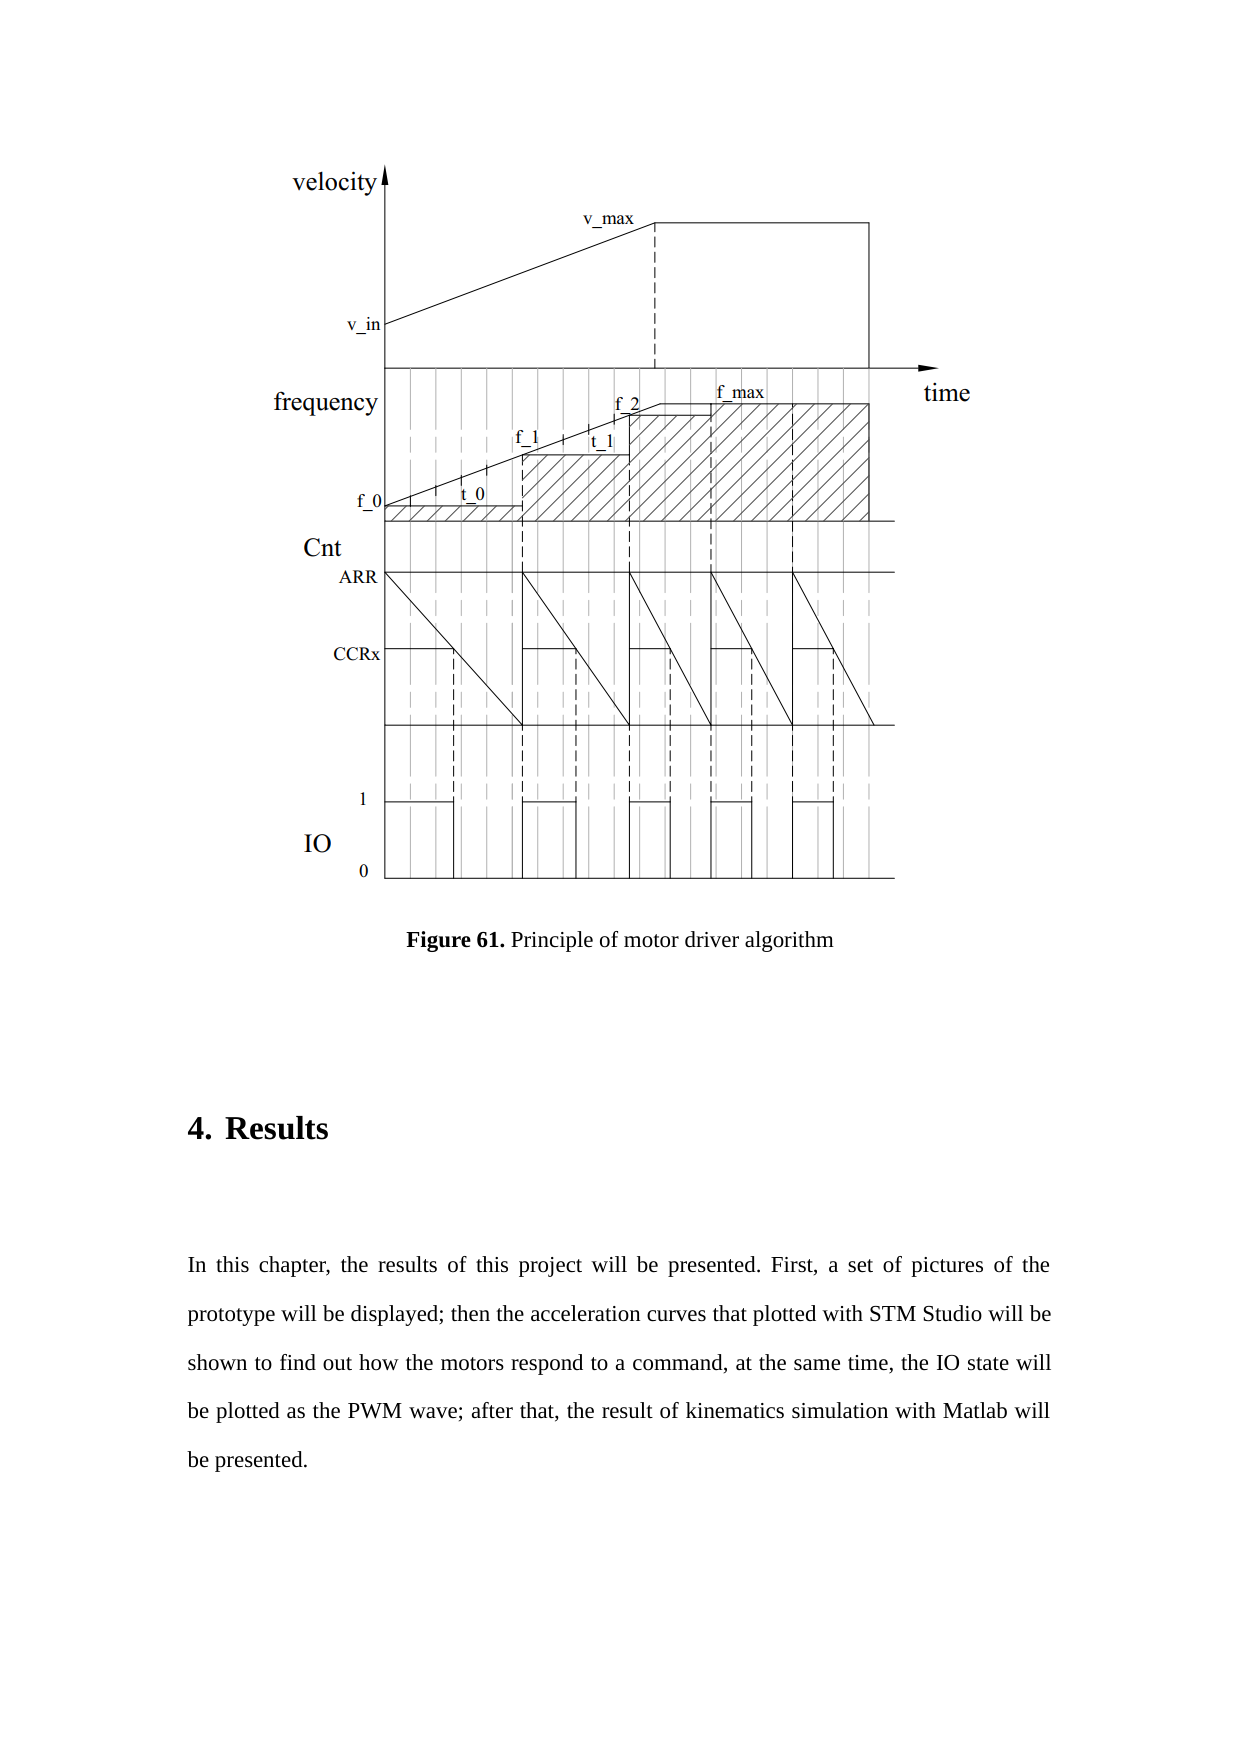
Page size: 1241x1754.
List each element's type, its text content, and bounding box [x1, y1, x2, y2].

picture [265, 162, 975, 881]
subtitle Results [187, 1095, 1053, 1160]
text In this chapter, the results of this project will be presented. First, a set of pictures of the prototype will be displayed; then the acceleration curves that plotted with STM Studio will be shown to find out how the motors respond to a command, at the same time, the IO state will be plotted as the PWM wave; after that, the result of kinematics simulation with Matlab will be presented. [187, 1248, 1053, 1476]
text Figure 61. Principle of motor driver algorithm [187, 923, 1053, 955]
